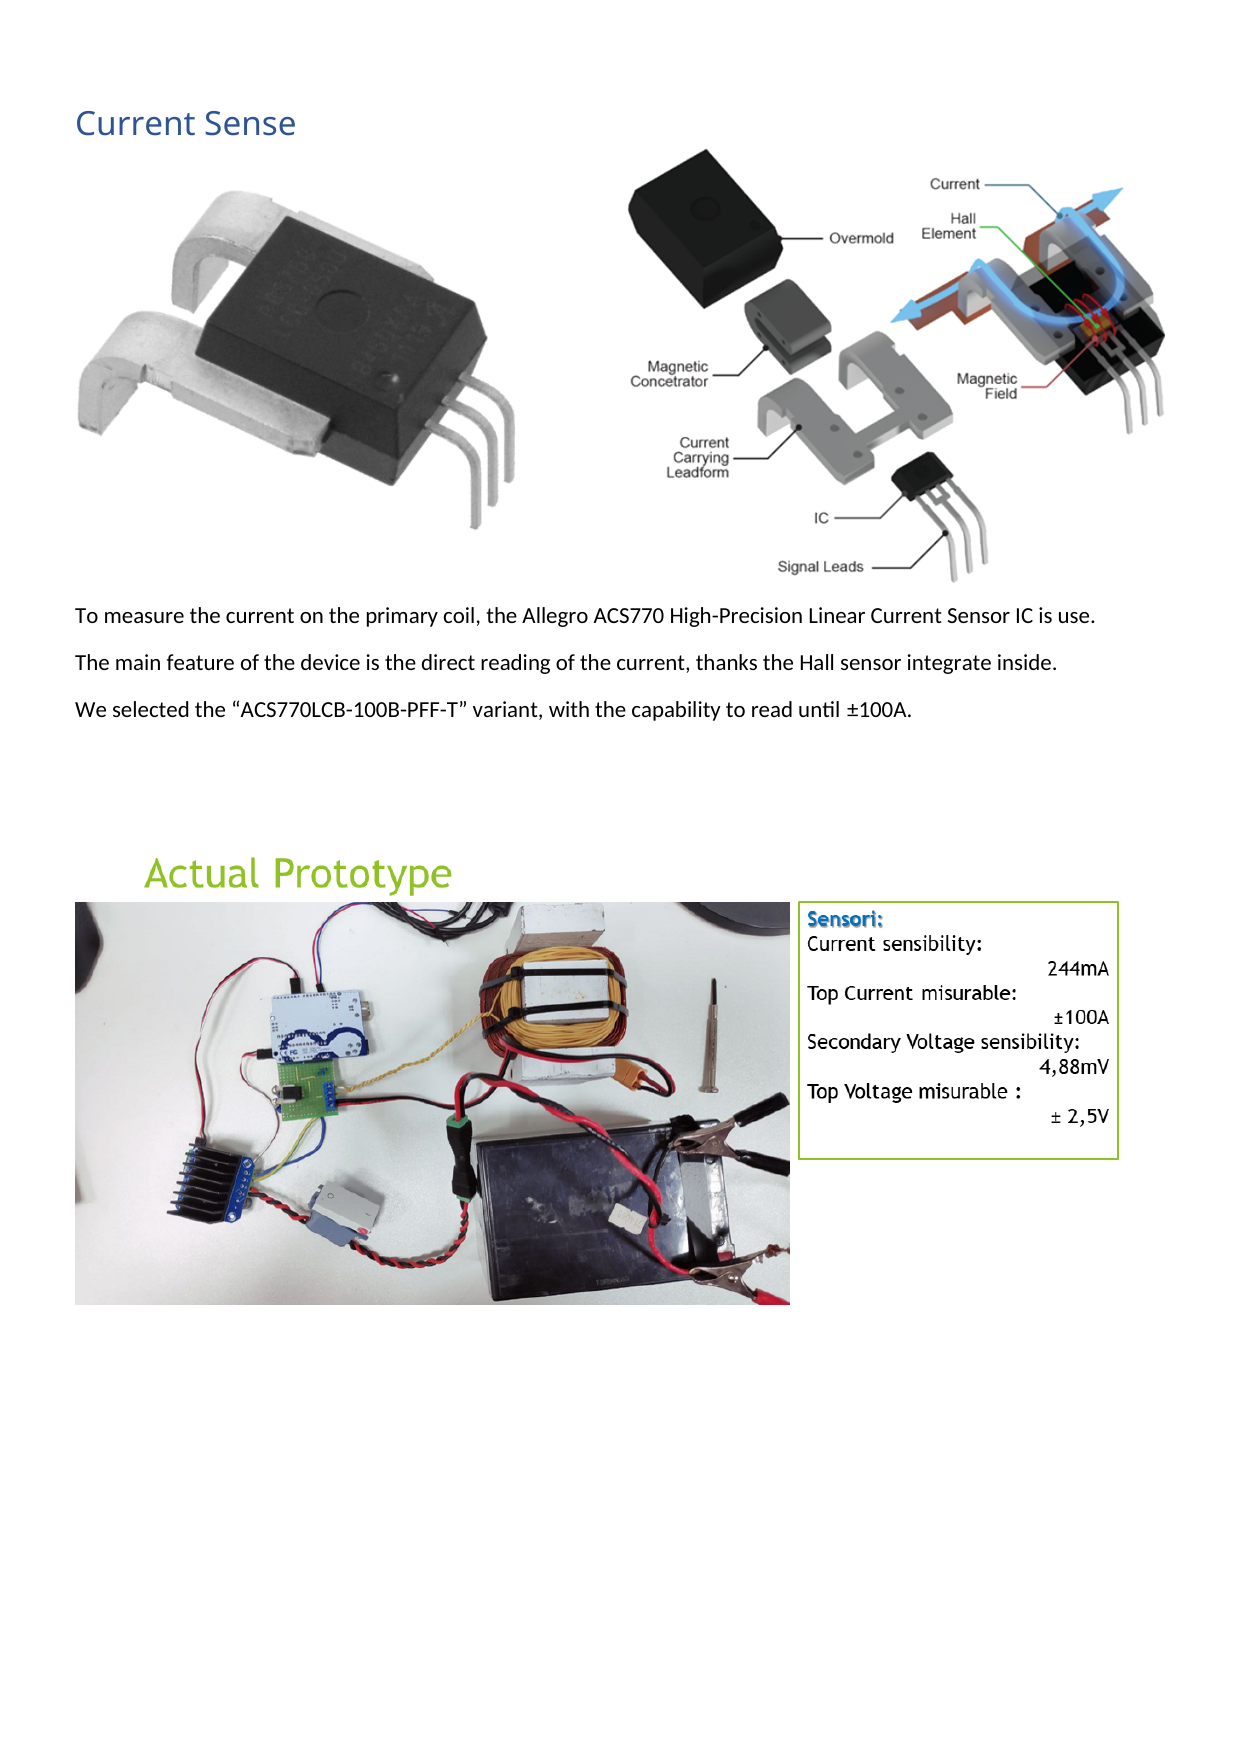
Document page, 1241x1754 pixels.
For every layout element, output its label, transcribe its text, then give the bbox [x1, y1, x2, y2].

text We selected the “ACS770LCB-100B-PFF-T” variant, with the capability to read until ±100A. [75, 695, 1165, 723]
text The main feature of the device is the direct reading of the current, thanks the Hall sensor integrate inside. [75, 648, 1165, 676]
subtitle Current Sense [75, 100, 1165, 145]
picture [75, 148, 1166, 583]
text To measure the current on the primary coil, the Allegro ACS770 High-Precision Linear Current Sensor IC is use. [75, 602, 1165, 629]
picture [75, 789, 1165, 1403]
